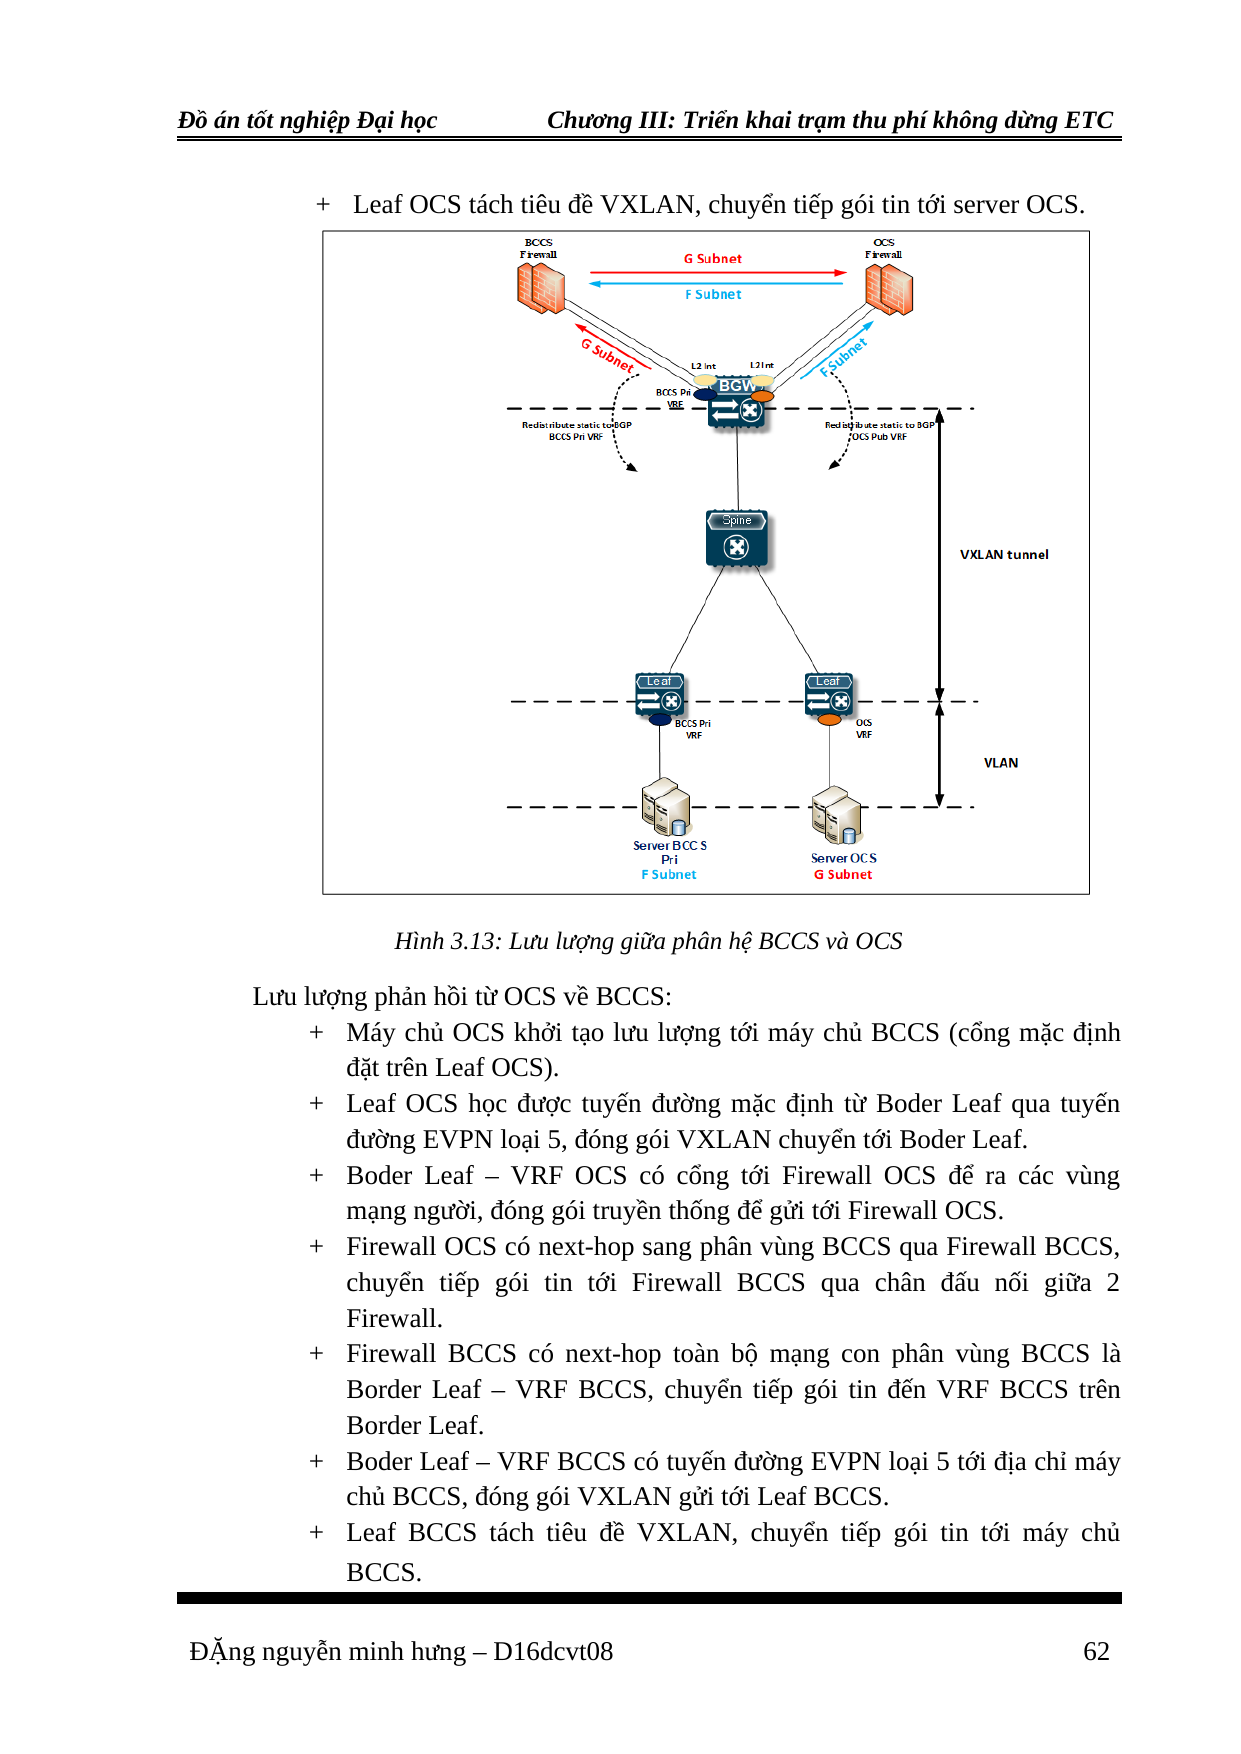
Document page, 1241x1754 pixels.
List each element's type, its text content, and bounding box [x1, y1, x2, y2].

subtitle Hình 3.13: Lưu lượng giữa phân hệ BCCS và OCS [177, 926, 1122, 955]
list Boder Leaf – VRF BCCS có tuyến đường EVPN loại 5 tới địa chỉ máy chủ BCCS, đóng gói VXLAN gửi tới Leaf BCCS. [309, 1444, 1122, 1511]
list Leaf BCCS tách tiêu đề VXLAN, chuyển tiếp gói tin tới máy chủ BCCS. [309, 1516, 1122, 1588]
list Máy chủ OCS khởi tạo lưu lượng tới máy chủ BCCS (cổng mặc định đặt trên Leaf OCS). [309, 1016, 1122, 1083]
list Lưu lượng phản hồi từ OCS về BCCS: [252, 980, 1122, 1011]
list Boder Leaf – VRF OCS có cổng tới Firewall OCS để ra các vùng mạng người, đóng gói truyền thống để gửi tới Firewall OCS. [309, 1159, 1122, 1226]
picture [317, 224, 1094, 901]
list Firewall BCCS có next-hop toàn bộ mạng con phân vùng BCCS là Border Leaf – VRF BCCS, chuyển tiếp gói tin đến VRF BCCS trên Border Leaf. [309, 1337, 1122, 1440]
list Firewall OCS có next-hop sang phân vùng BCCS qua Firewall BCCS, chuyển tiếp gói tin tới Firewall BCCS qua chân đấu nối giữa 2 Firewall. [309, 1230, 1122, 1333]
list Leaf OCS tách tiêu đề VXLAN, chuyển tiếp gói tin tới server OCS. [315, 188, 1122, 220]
list Leaf OCS học được tuyến đường mặc định từ Boder Leaf qua tuyến đường EVPN loại 5, đóng gói VXLAN chuyển tới Boder Leaf. [309, 1087, 1122, 1154]
